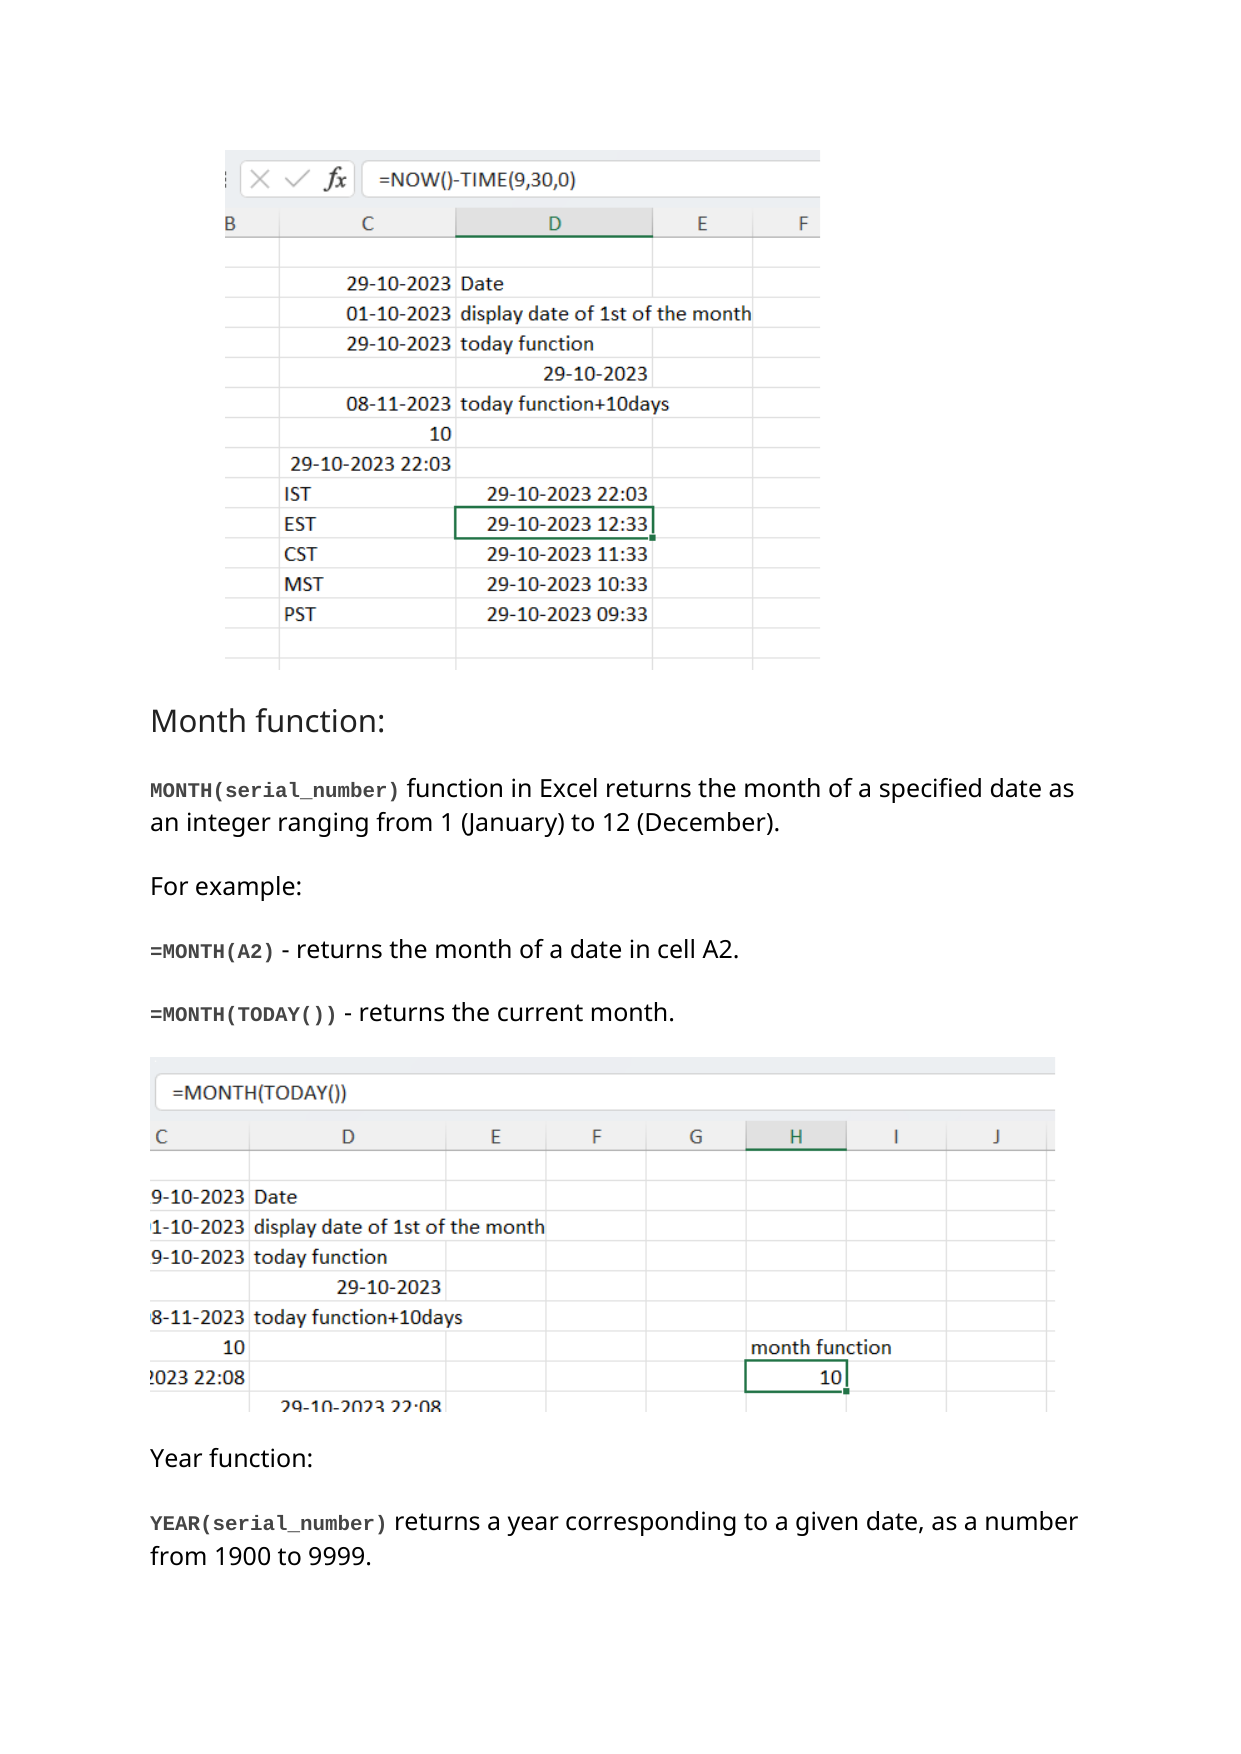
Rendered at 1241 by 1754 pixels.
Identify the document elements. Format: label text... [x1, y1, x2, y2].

text =MONTH(TODAY()) - returns the current month. [150, 995, 1090, 1029]
text =MONTH(A2) - returns the month of a date in cell A2. [150, 931, 1090, 966]
text Month function: [150, 699, 1090, 742]
text YEAR(serial_number) returns a year corresponding to a given date, as a number from 1900 to 9999. [150, 1504, 1090, 1572]
text Year function: [150, 1441, 1090, 1475]
text For example: [150, 868, 1090, 902]
text MONTH(serial_number) function in Excel returns the month of a specified date as an integer ranging from 1 (January) to 12 (December). [150, 771, 1090, 839]
picture [150, 1057, 1055, 1412]
picture [225, 150, 821, 670]
